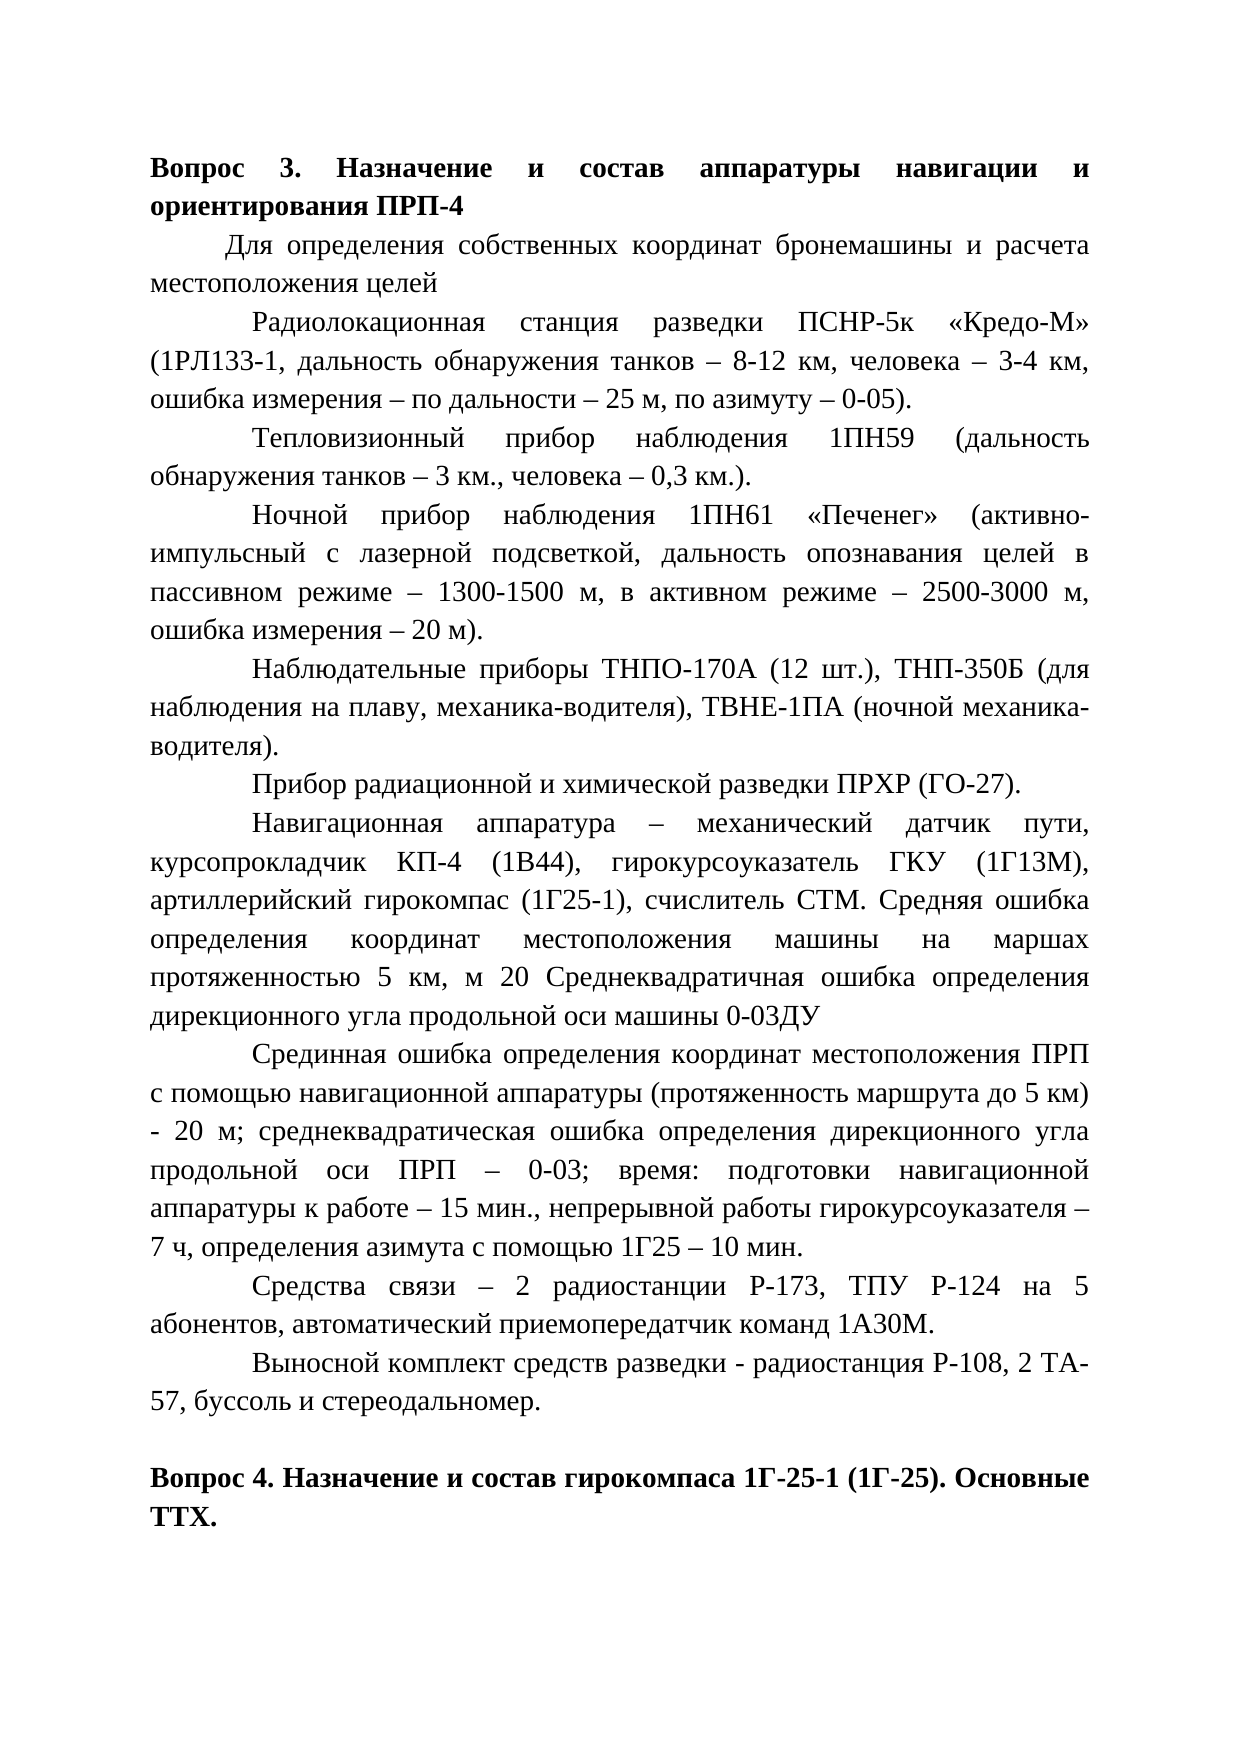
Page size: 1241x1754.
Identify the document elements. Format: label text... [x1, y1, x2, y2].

text Ночной прибор наблюдения 1ПН61 «Печенег» (активно-импульсный с лазерной подсветкой, дальность опознавания целей в пассивном режиме – 1300-1500 м, в активном режиме – 2500-3000 м, ошибка измерения – 20 м). [150, 497, 1090, 646]
text Для определения собственных координат бронемашины и расчета местоположения целей [150, 227, 1090, 299]
text Выносной комплект средств разведки - радиостанция Р-108, 2 ТА-57, буссоль и стереодальномер. [150, 1345, 1090, 1417]
text Средства связи – 2 радиостанции Р-173, ТПУ Р-124 на 5 абонентов, автоматический приемопередатчик команд 1А30М. [150, 1268, 1090, 1340]
text Прибор радиационной и химической разведки ПРХР (ГО-27). [150, 767, 1090, 800]
text Наблюдательные приборы ТНПО-170А (12 шт.), ТНП-350Б (для наблюдения на плаву, механика-водителя), ТВНЕ-1ПА (ночной механика-водителя). [150, 651, 1090, 762]
text Тепловизионный прибор наблюдения 1ПН59 (дальность обнаружения танков – 3 км., человека – 0,3 км.). [150, 420, 1090, 492]
subtitle Вопрос 3. Назначение и состав аппаратуры навигации и ориентирования ПРП-4 [150, 150, 1090, 222]
subtitle Вопрос 4. Назначение и состав гирокомпаса 1Г-25-1 (1Г-25). Основные ТТХ. [150, 1460, 1090, 1532]
text Навигационная аппаратура – механический датчик пути, курсопрокладчик КП-4 (1В44), гирокурсоуказатель ГКУ (1Г13М), артиллерийский гирокомпас (1Г25-1), счислитель СТМ. Средняя ошибка определения координат местоположения машины на маршах протяженностью 5 км, м 20 Среднеквадратичная ошибка определения дирекционного угла продольной оси машины 0-03ДУ [150, 805, 1090, 1031]
text Срединная ошибка определения координат местоположения ПРП с помощью навигационной аппаратуры (протяженность маршрута до 5 км) - 20 м; среднеквадратическая ошибка определения дирекционного угла продольной оси ПРП – 0-03; время: подготовки навигационной аппаратуры к работе – 15 мин., непрерывной работы гирокурсоуказателя – 7 ч, определения азимута с помощью 1Г25 – 10 мин. [150, 1036, 1090, 1263]
text Радиолокационная станция разведки ПСНР-5к «Кредо-М» (1РЛ133-1, дальность обнаружения танков – 8-12 км, человека – 3-4 км, ошибка измерения – по дальности – 25 м, по азимуту – 0-05). [150, 304, 1090, 415]
